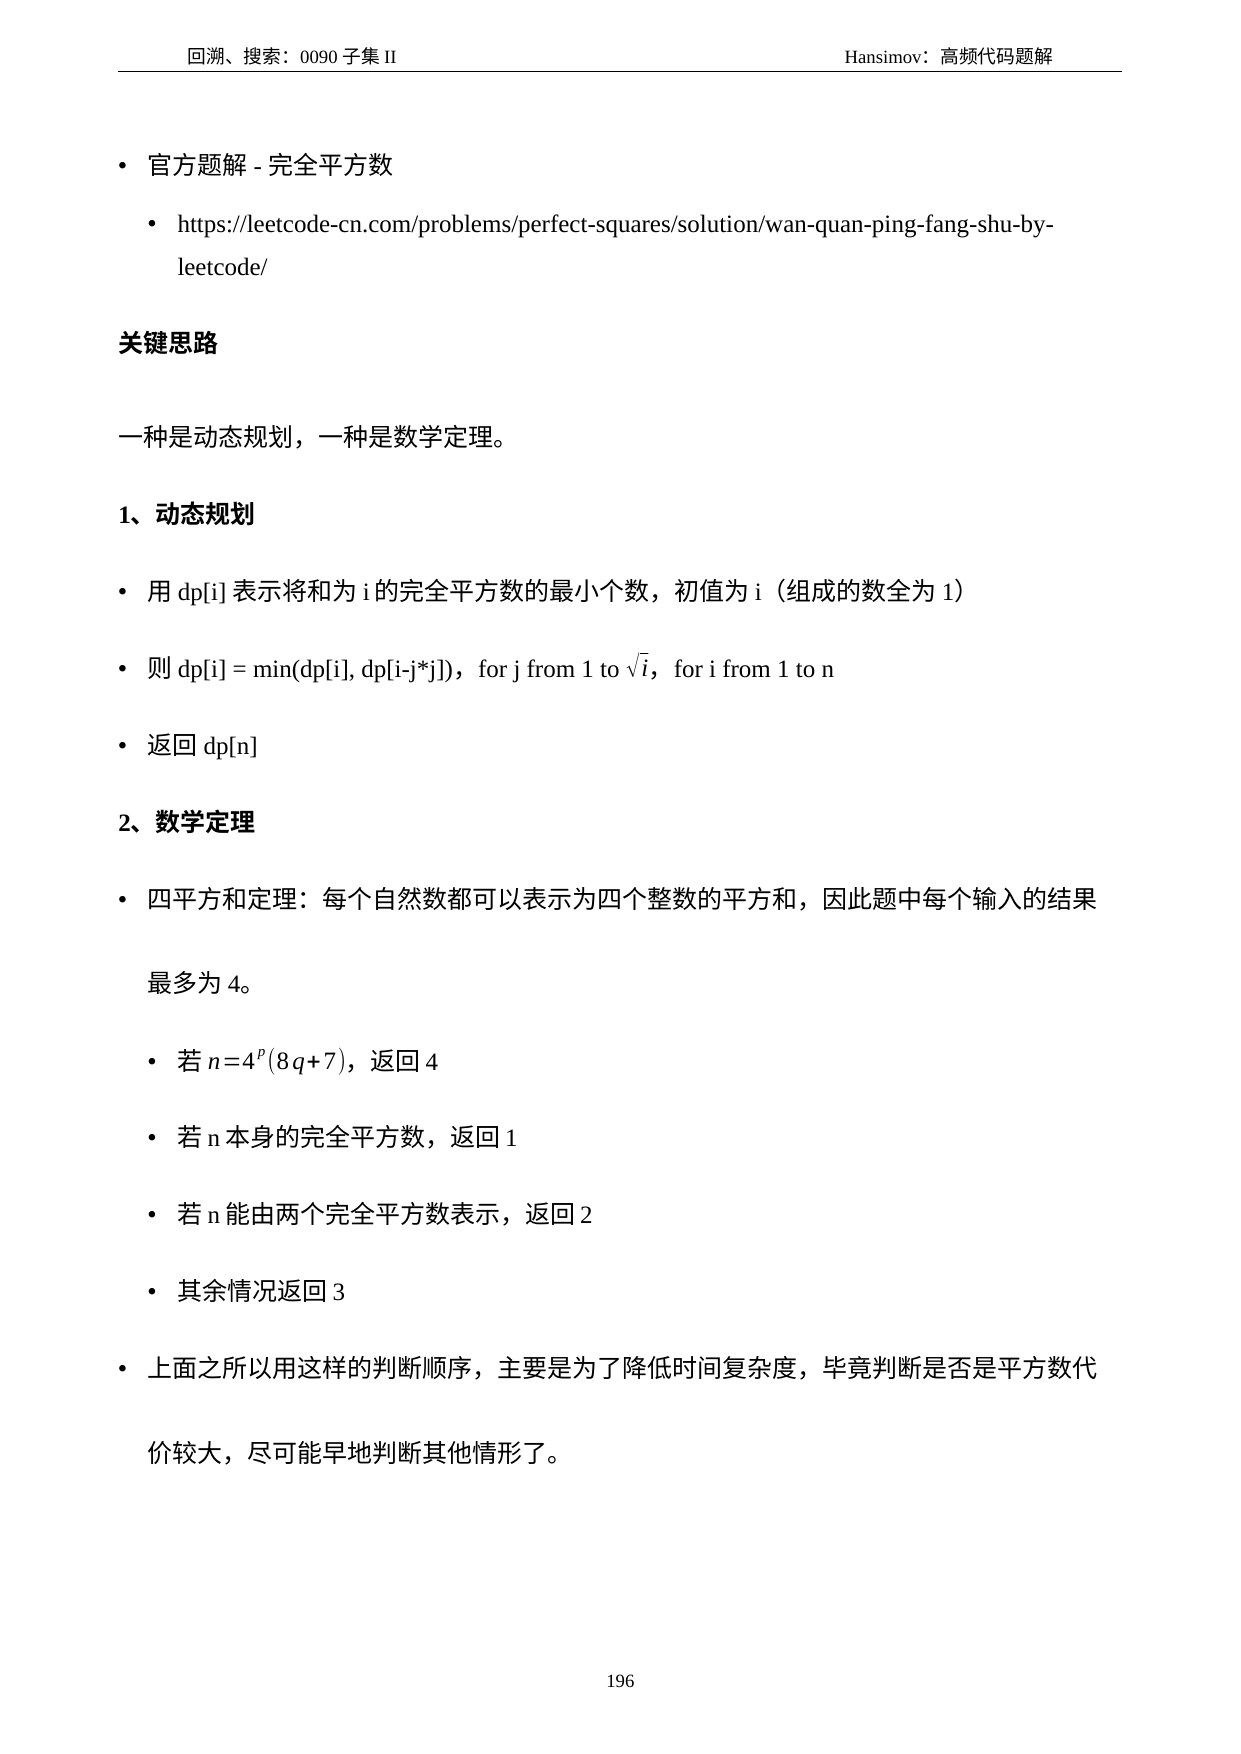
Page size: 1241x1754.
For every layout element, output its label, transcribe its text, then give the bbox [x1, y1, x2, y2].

text 官方题解 - 完全平方数 [118, 130, 1122, 198]
text 返回 dp[n] [118, 709, 1122, 777]
text 若 ，返回4 [148, 1025, 1122, 1093]
text 四平方和定理：每个自然数都可以表示为四个整数的平方和，因此题中每个输入的结果最多为4。 [118, 863, 1122, 1016]
text 用dp[i] 表示将和为i的完全平方数的最小个数，初值为i（组成的数全为1） [118, 555, 1122, 623]
text 上面之所以用这样的判断顺序，主要是为了降低时间复杂度，毕竟判断是否是平方数代价较大，尽可能早地判断其他情形了。 [118, 1333, 1122, 1486]
text https://leetcode-cn.com/problems/perfect-squares/solution/wan-quan-ping-fang-shu-by-leetcode/ [148, 207, 1122, 283]
text 若n能由两个完全平方数表示，返回2 [148, 1179, 1122, 1247]
text 1、动态规划 [118, 478, 1122, 546]
text 若n本身的完全平方数，返回1 [148, 1102, 1122, 1170]
text 一种是动态规划，一种是数学定理。 [118, 401, 1122, 469]
text 则dp[i] = min(dp[i], dp[i-j*j])，for j from 1 to ，for i from 1 to n [118, 632, 1122, 700]
subtitle 关键思路 [118, 307, 1097, 375]
text 2、数学定理 [118, 786, 1122, 854]
text 其余情况返回3 [148, 1256, 1122, 1324]
